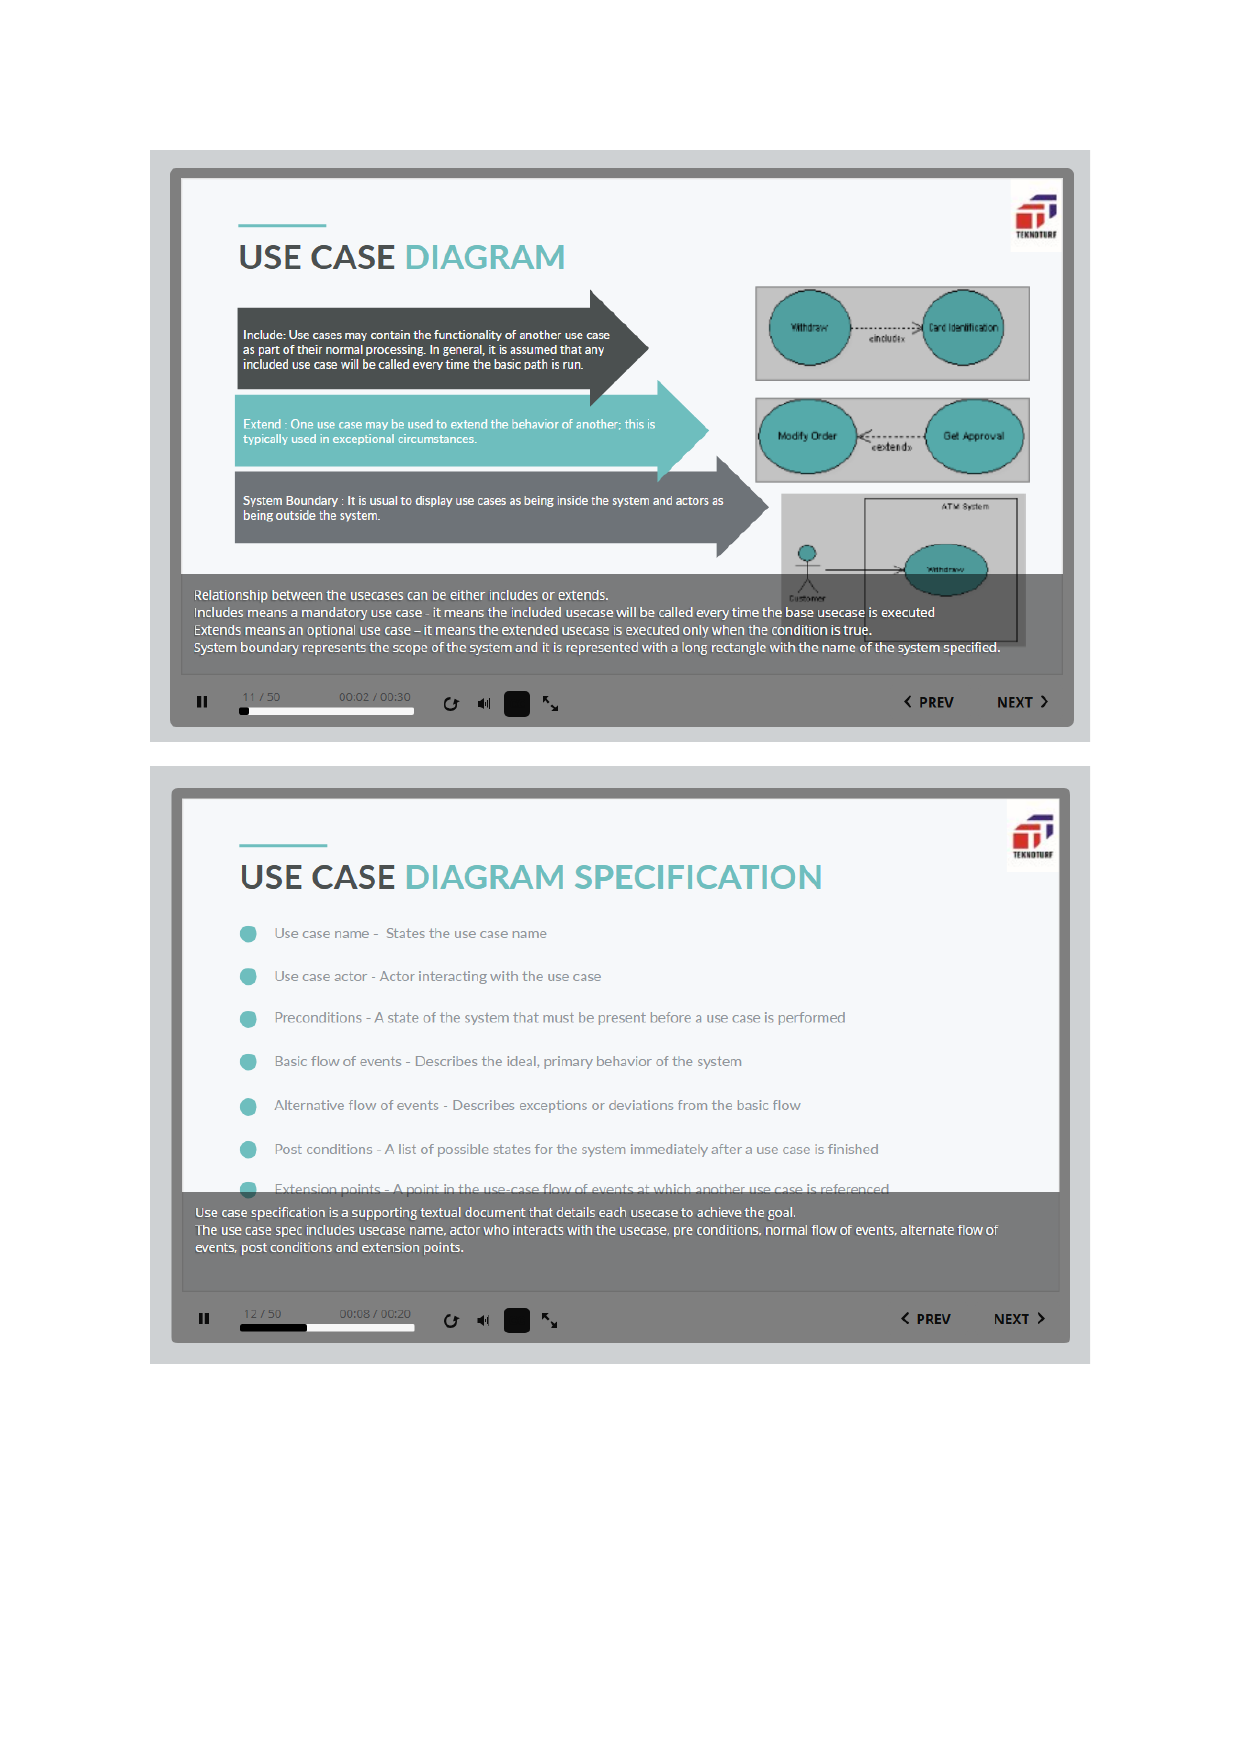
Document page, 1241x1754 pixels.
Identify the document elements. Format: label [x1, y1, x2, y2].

picture [150, 150, 1091, 742]
picture [150, 766, 1091, 1364]
